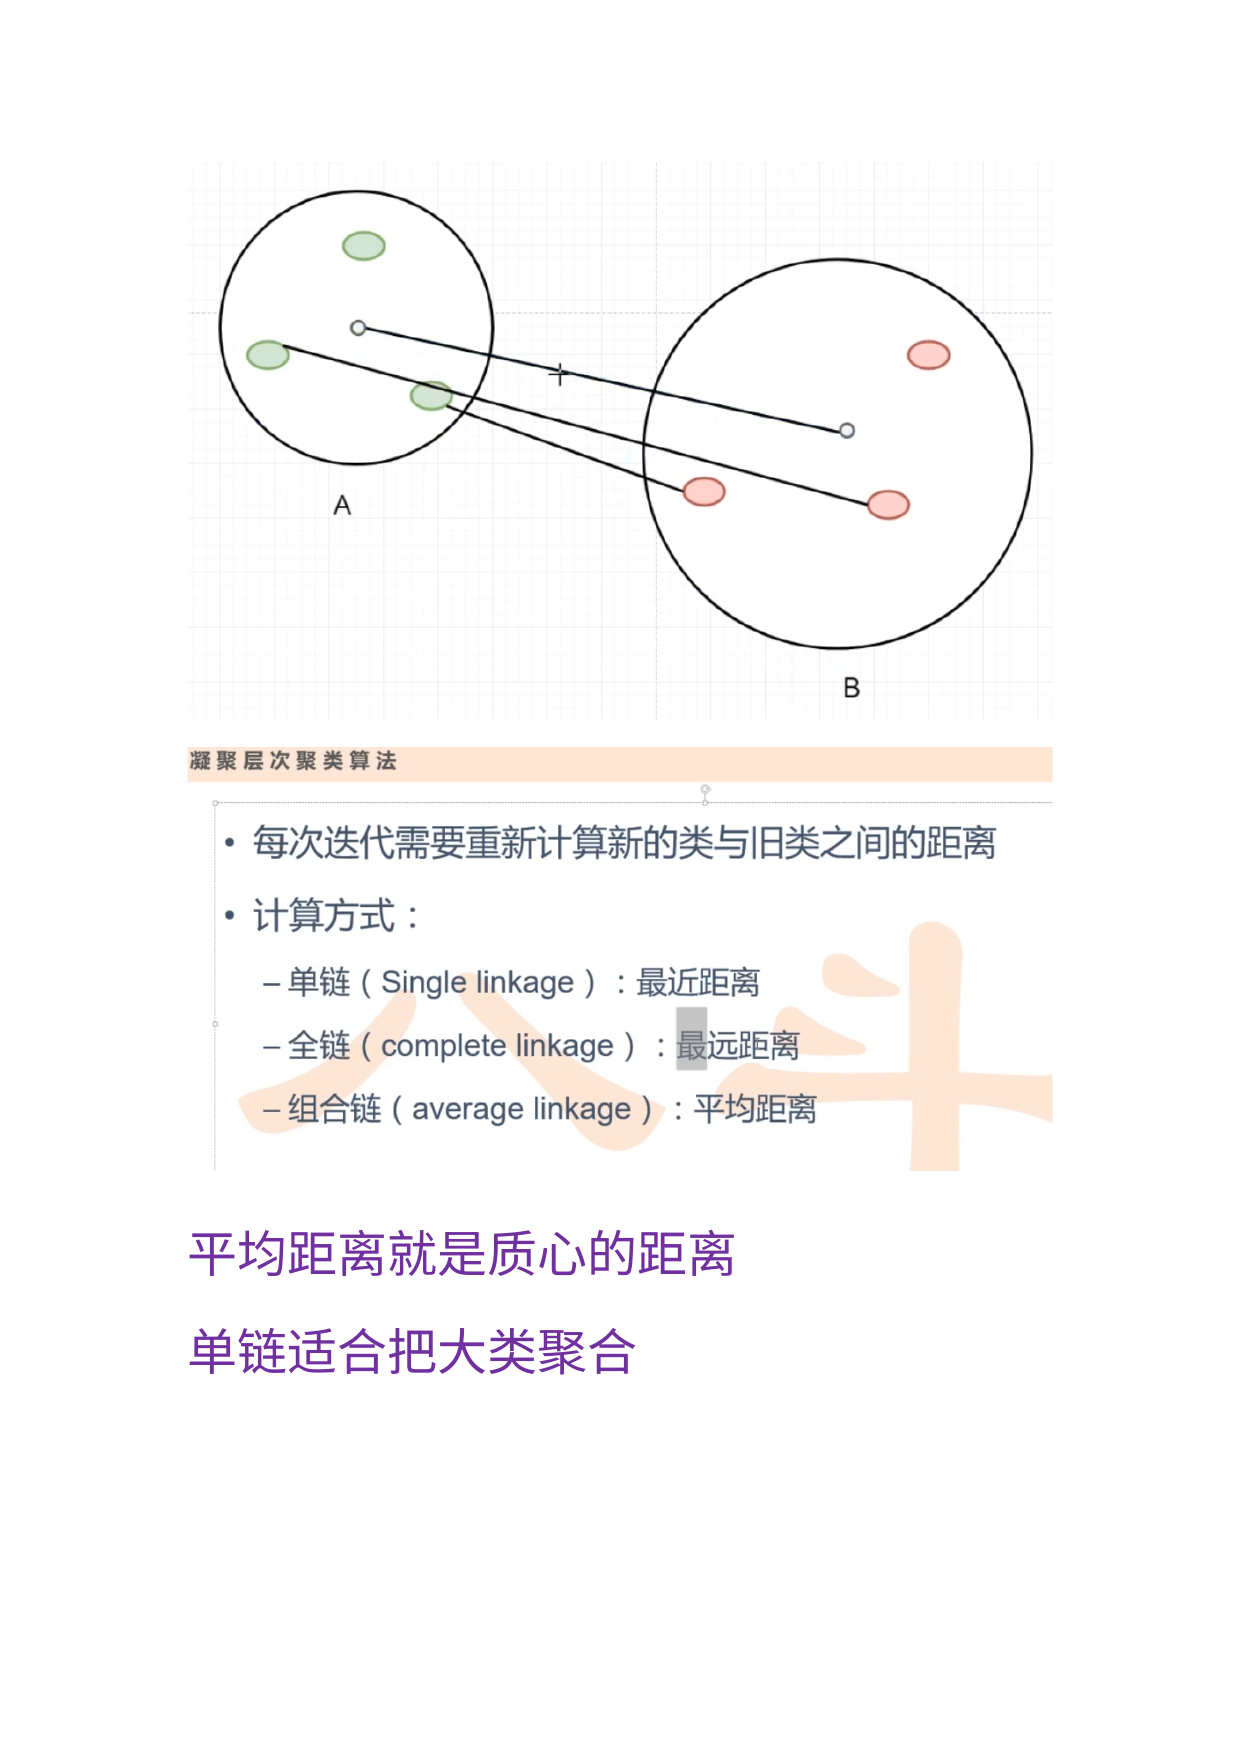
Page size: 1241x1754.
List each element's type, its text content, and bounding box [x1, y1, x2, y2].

picture [187, 747, 1053, 1171]
text 平均距离就是质心的距离 [187, 1202, 1053, 1299]
text 单链适合把大类聚合 [187, 1299, 1053, 1397]
picture [187, 162, 1053, 720]
